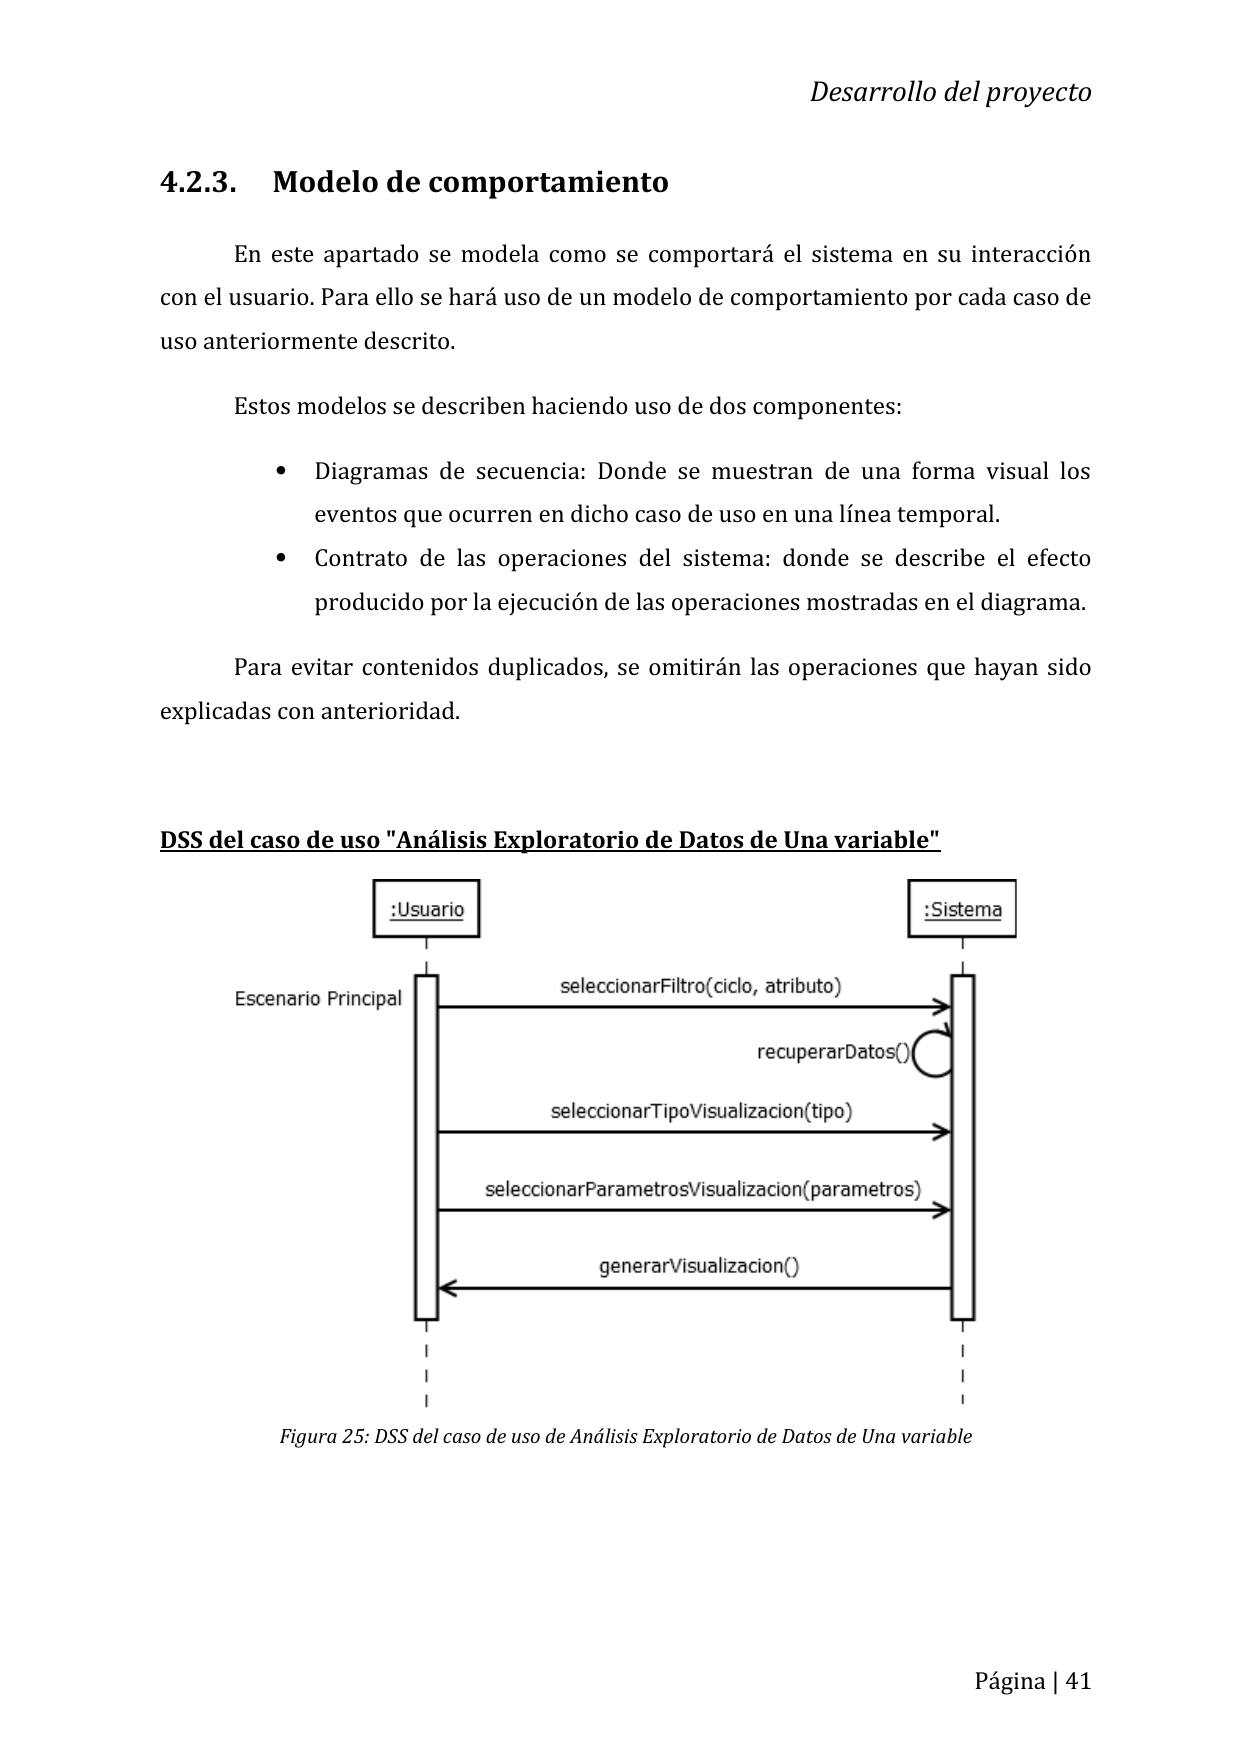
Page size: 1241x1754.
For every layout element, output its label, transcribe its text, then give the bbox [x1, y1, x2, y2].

text DSS del caso de uso "Análisis Exploratorio de Datos de Una variable" [159, 825, 1092, 854]
picture [235, 879, 1017, 1409]
text Modelo de comportamiento [159, 162, 1092, 199]
text Para evitar contenidos duplicados, se omitirán las operaciones que hayan sido explicadas con anterioridad. [159, 652, 1092, 725]
text En este apartado se modela como se comportará el sistema en su interacción con el usuario. Para ello se hará uso de un modelo de comportamiento por cada caso de uso anteriormente descrito. [159, 238, 1092, 355]
list Diagramas de secuencia: Donde se muestran de una forma visual los eventos que ocurren en dicho caso de uso en una línea temporal. [277, 455, 1092, 528]
text Estos modelos se describen haciendo uso de dos componentes: [159, 391, 1092, 420]
list Contrato de las operaciones del sistema: donde se describe el efecto producido por la ejecución de las operaciones mostradas en el diagrama. [277, 543, 1092, 616]
